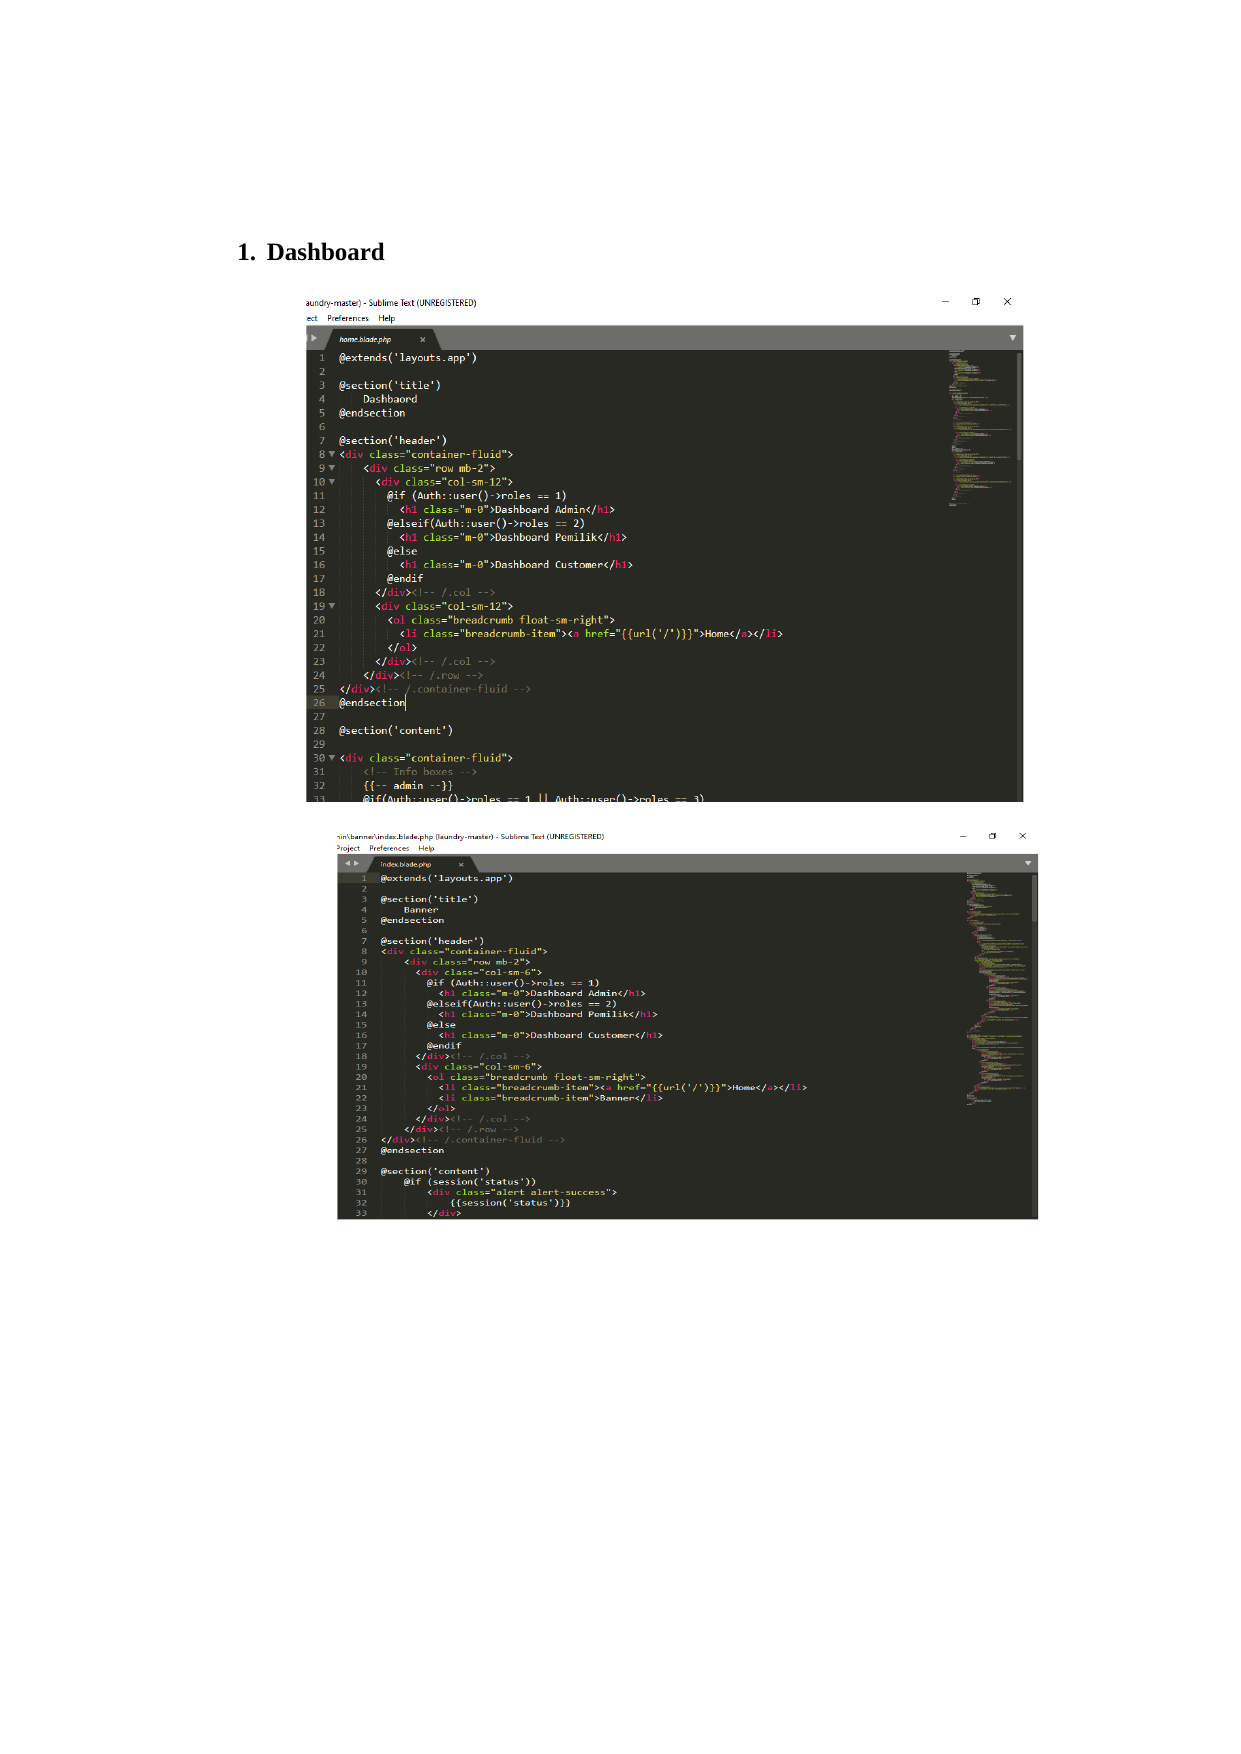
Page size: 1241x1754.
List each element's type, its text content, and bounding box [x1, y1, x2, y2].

picture [337, 830, 1039, 1220]
list Dashboard [237, 237, 1063, 266]
picture [306, 294, 1024, 802]
